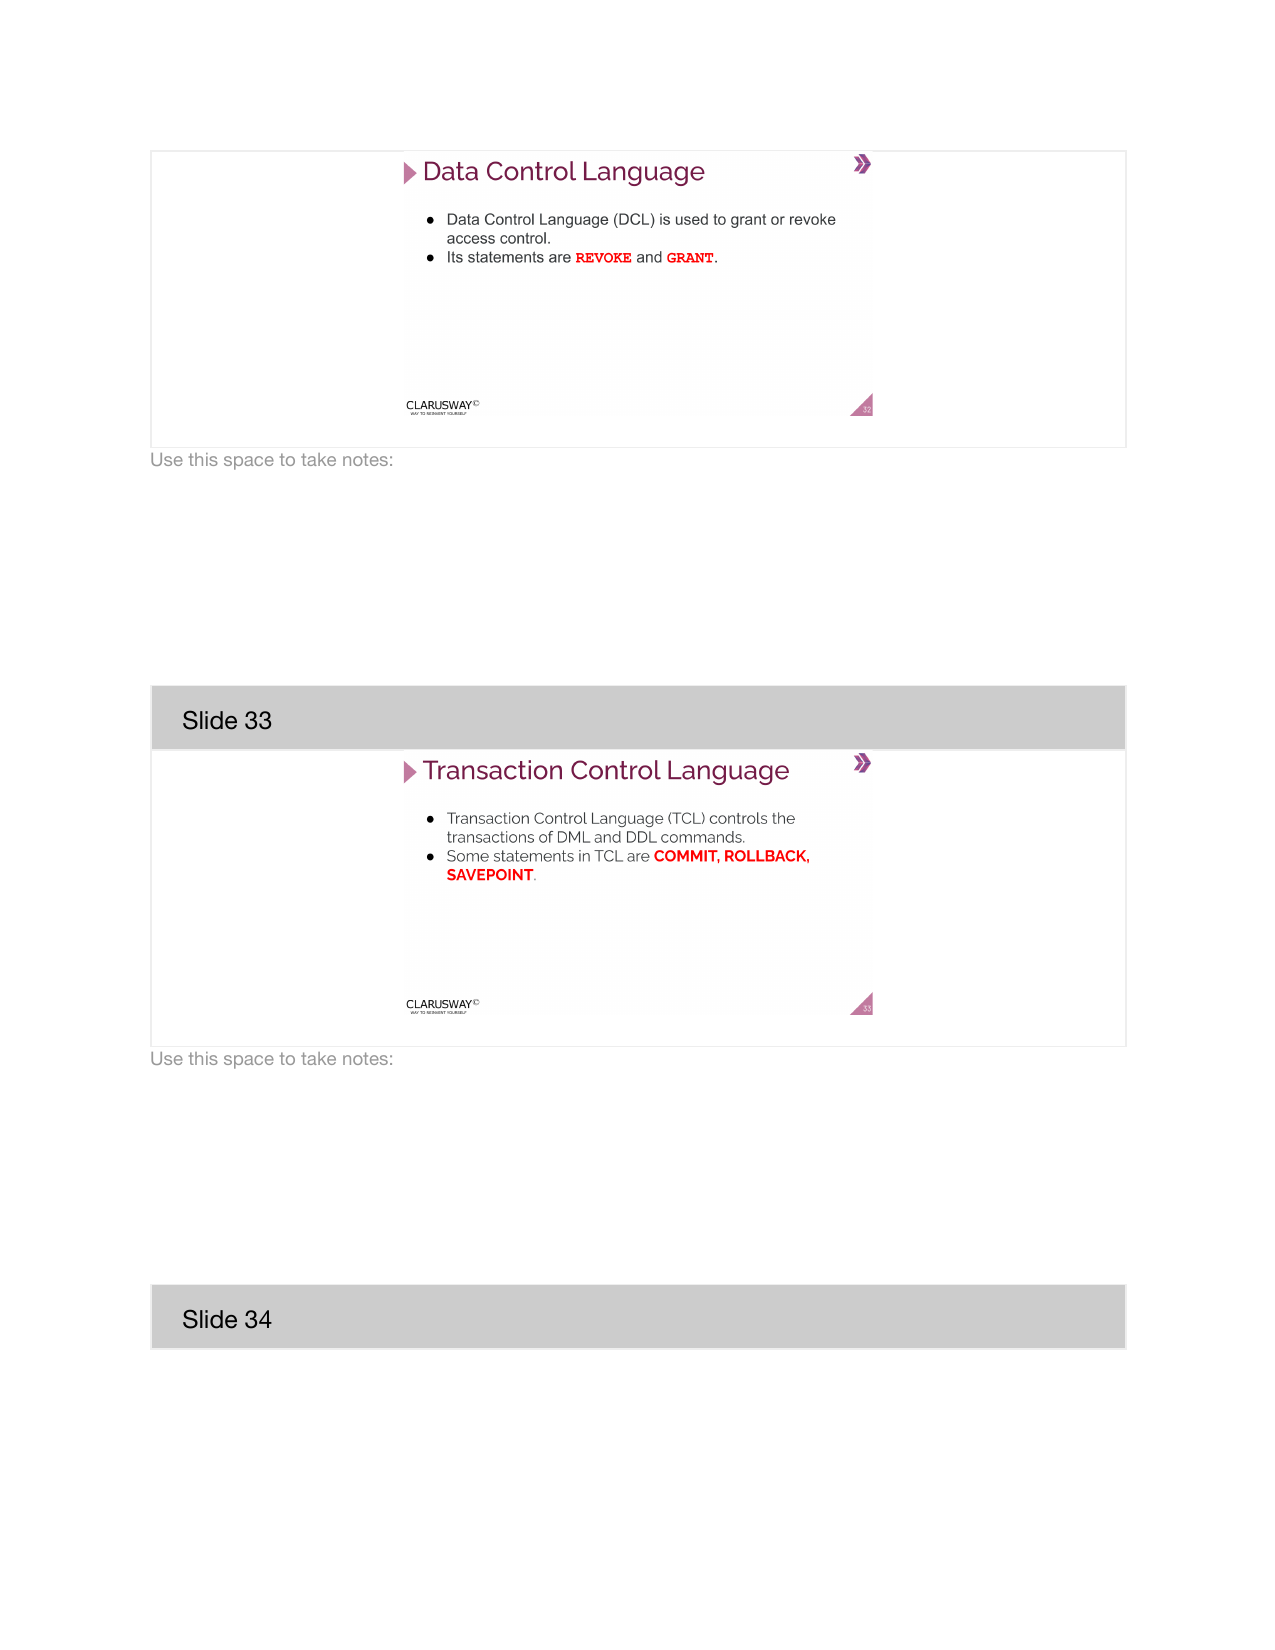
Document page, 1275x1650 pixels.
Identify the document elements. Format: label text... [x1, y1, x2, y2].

table_cell [152, 751, 1125, 1046]
text Use this space to take notes: [150, 448, 1125, 472]
picture [403, 151, 873, 416]
table_cell [152, 152, 1125, 447]
text Use this space to take notes: [150, 1047, 1125, 1071]
picture [403, 750, 873, 1015]
table_header Slide 33 [152, 686, 1125, 749]
table_header Slide 34 [152, 1285, 1125, 1348]
